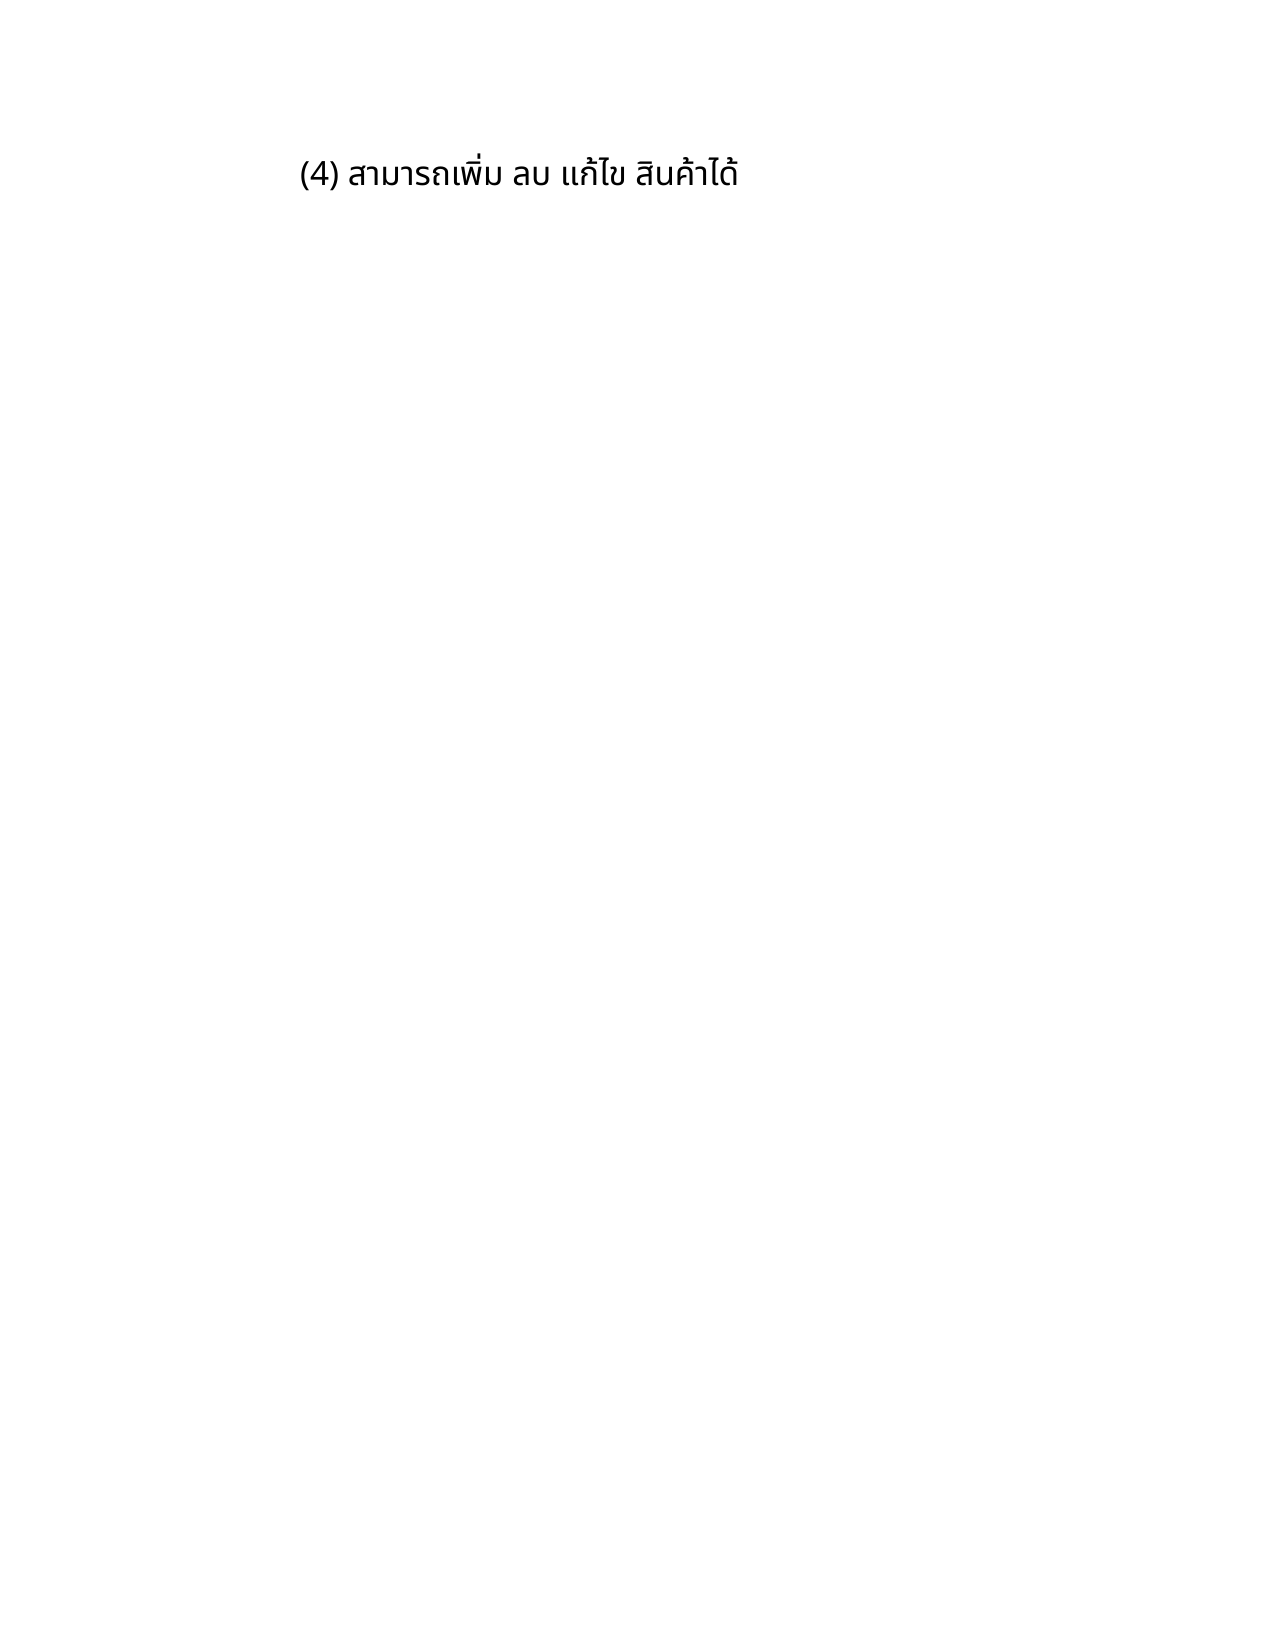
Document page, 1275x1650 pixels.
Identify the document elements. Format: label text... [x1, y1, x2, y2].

text (4) สามารถเพิ่ม ลบ แก้ไข สินค้าได้ [150, 150, 1125, 201]
